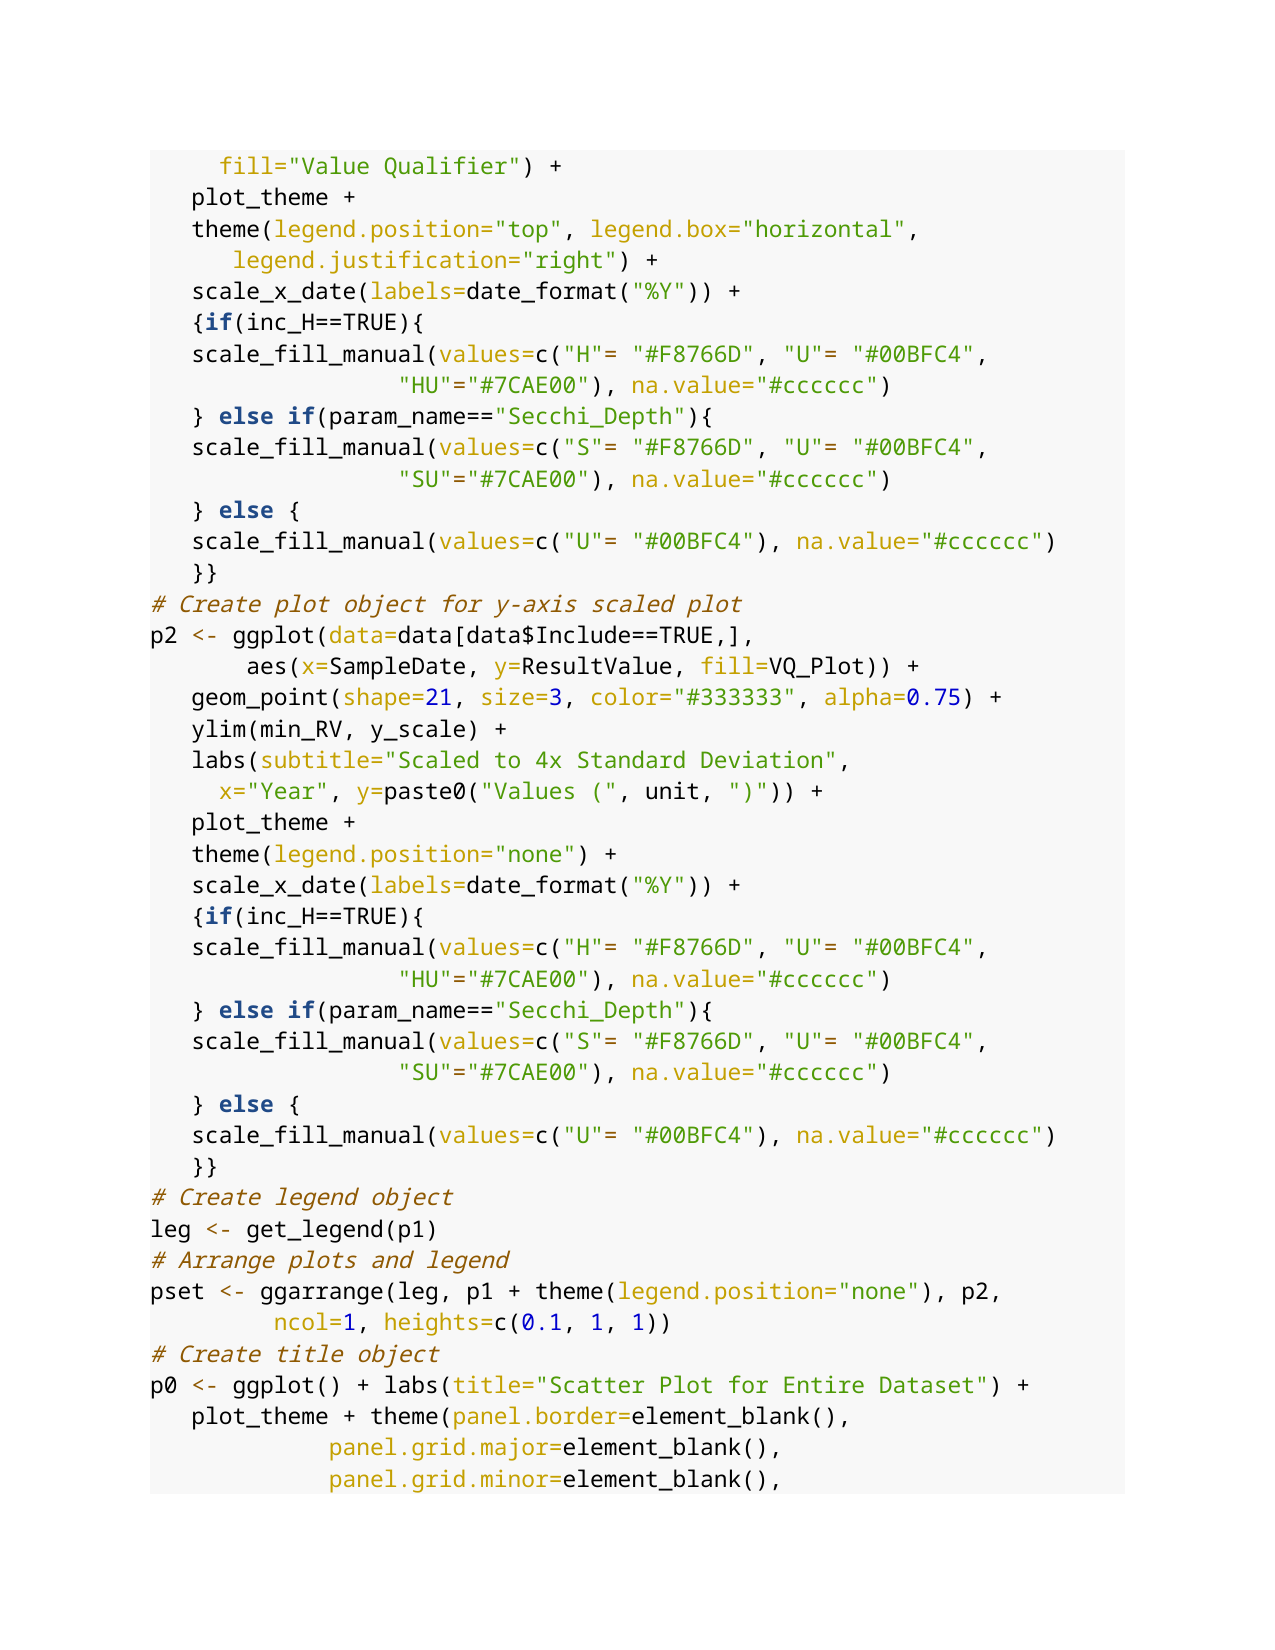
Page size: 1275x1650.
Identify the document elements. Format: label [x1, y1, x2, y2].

text [150, 150, 1125, 1494]
